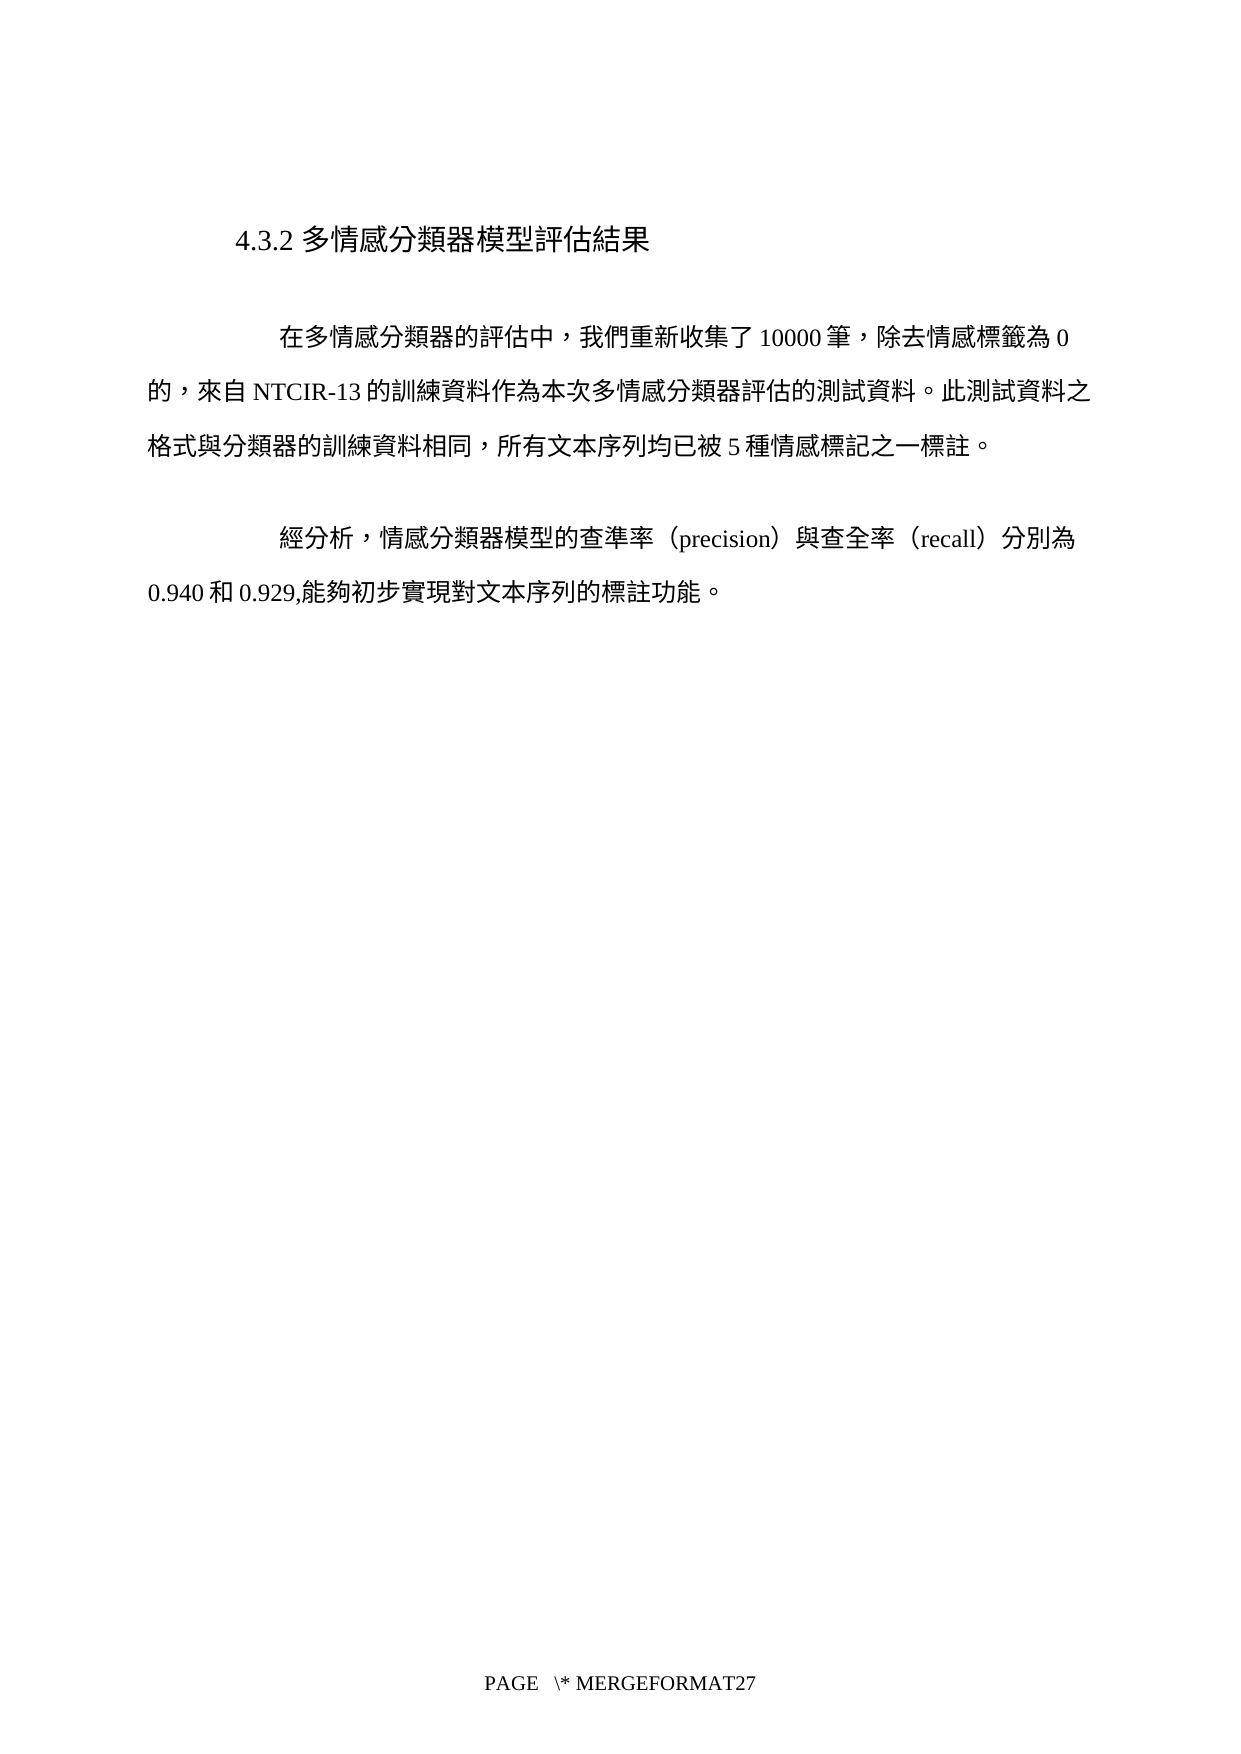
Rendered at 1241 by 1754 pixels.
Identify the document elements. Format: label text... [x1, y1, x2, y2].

text 在多情感分類器的評估中，我們重新收集了10000筆，除去情感標籤為0的，來自NTCIR-13的訓練資料作為本次多情感分類器評估的測試資料。此測試資料之格式與分類器的訓練資料相同，所有文本序列均已被5種情感標記之一標註。 [148, 317, 1092, 462]
text 經分析，情感分類器模型的查準率（precision）與查全率（recall）分別為0.940和0.929,能夠初步實現對文本序列的標註功能。 [148, 518, 1092, 609]
text 4.3.2 多情感分類器模型評估結果 [148, 216, 1092, 259]
